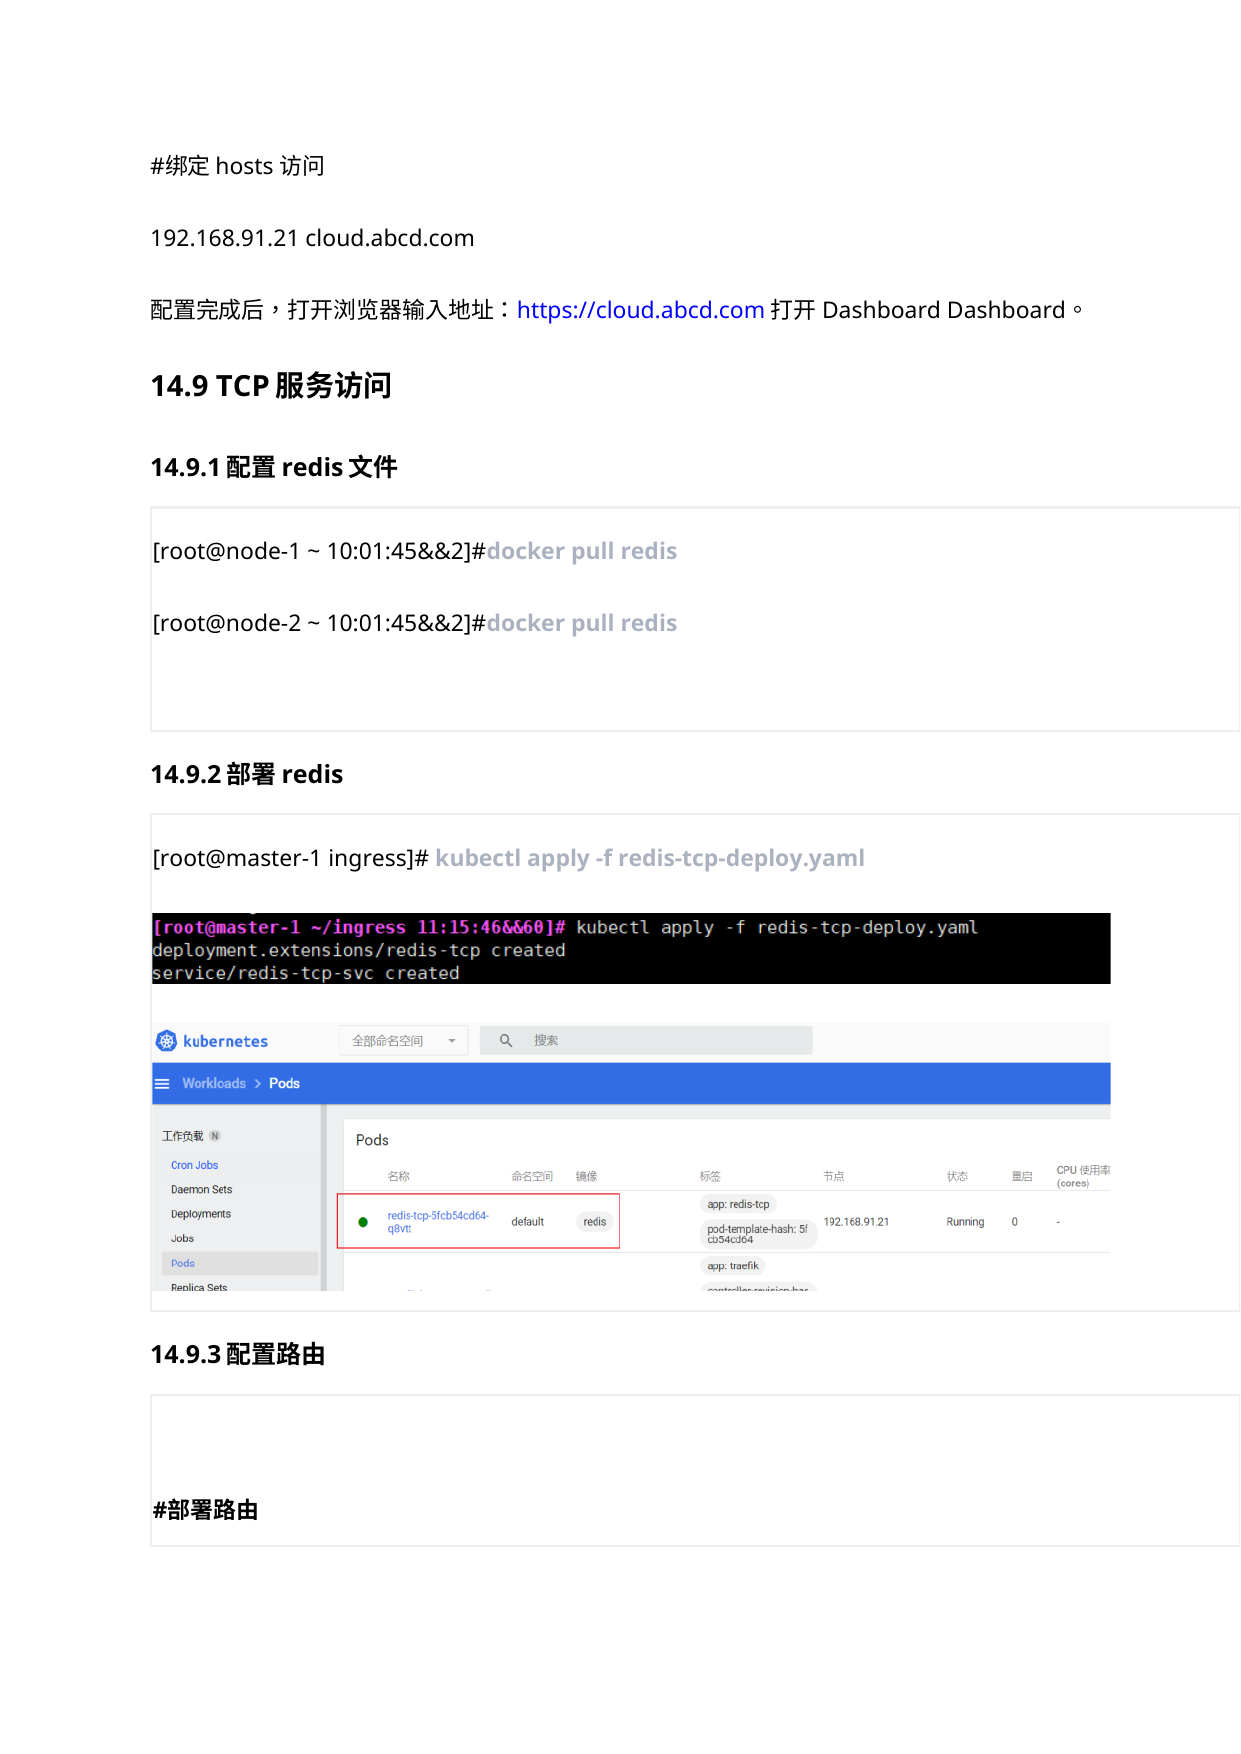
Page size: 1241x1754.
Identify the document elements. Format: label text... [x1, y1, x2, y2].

picture [152, 1023, 1111, 1291]
text 14.9.3配置路由 [150, 1337, 1090, 1371]
text 14.9.1配置redis文件 [150, 450, 1090, 484]
text 14.9.2部署redis [150, 757, 1090, 791]
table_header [152, 1396, 1239, 1545]
text 配置完成后，打开浏览器输入地址：https://cloud.abcd.com打开 Dashboard Dashboard。 [150, 294, 1090, 325]
text 14.9 TCP服务访问 [150, 366, 1090, 405]
text #绑定hosts 访问 [150, 150, 1090, 181]
text 192.168.91.21 cloud.abcd.com [150, 222, 1090, 253]
table_header [root@node-1 ~ 10:01:45&&2]#docker pull redis [root@node-2 ~ 10:01:45&&2]#docker pull redis [152, 509, 1239, 730]
table_header [root@master-1 ingress]# kubectl apply -f redis-tcp-deploy.yaml [152, 815, 1239, 1310]
picture [152, 913, 1111, 984]
